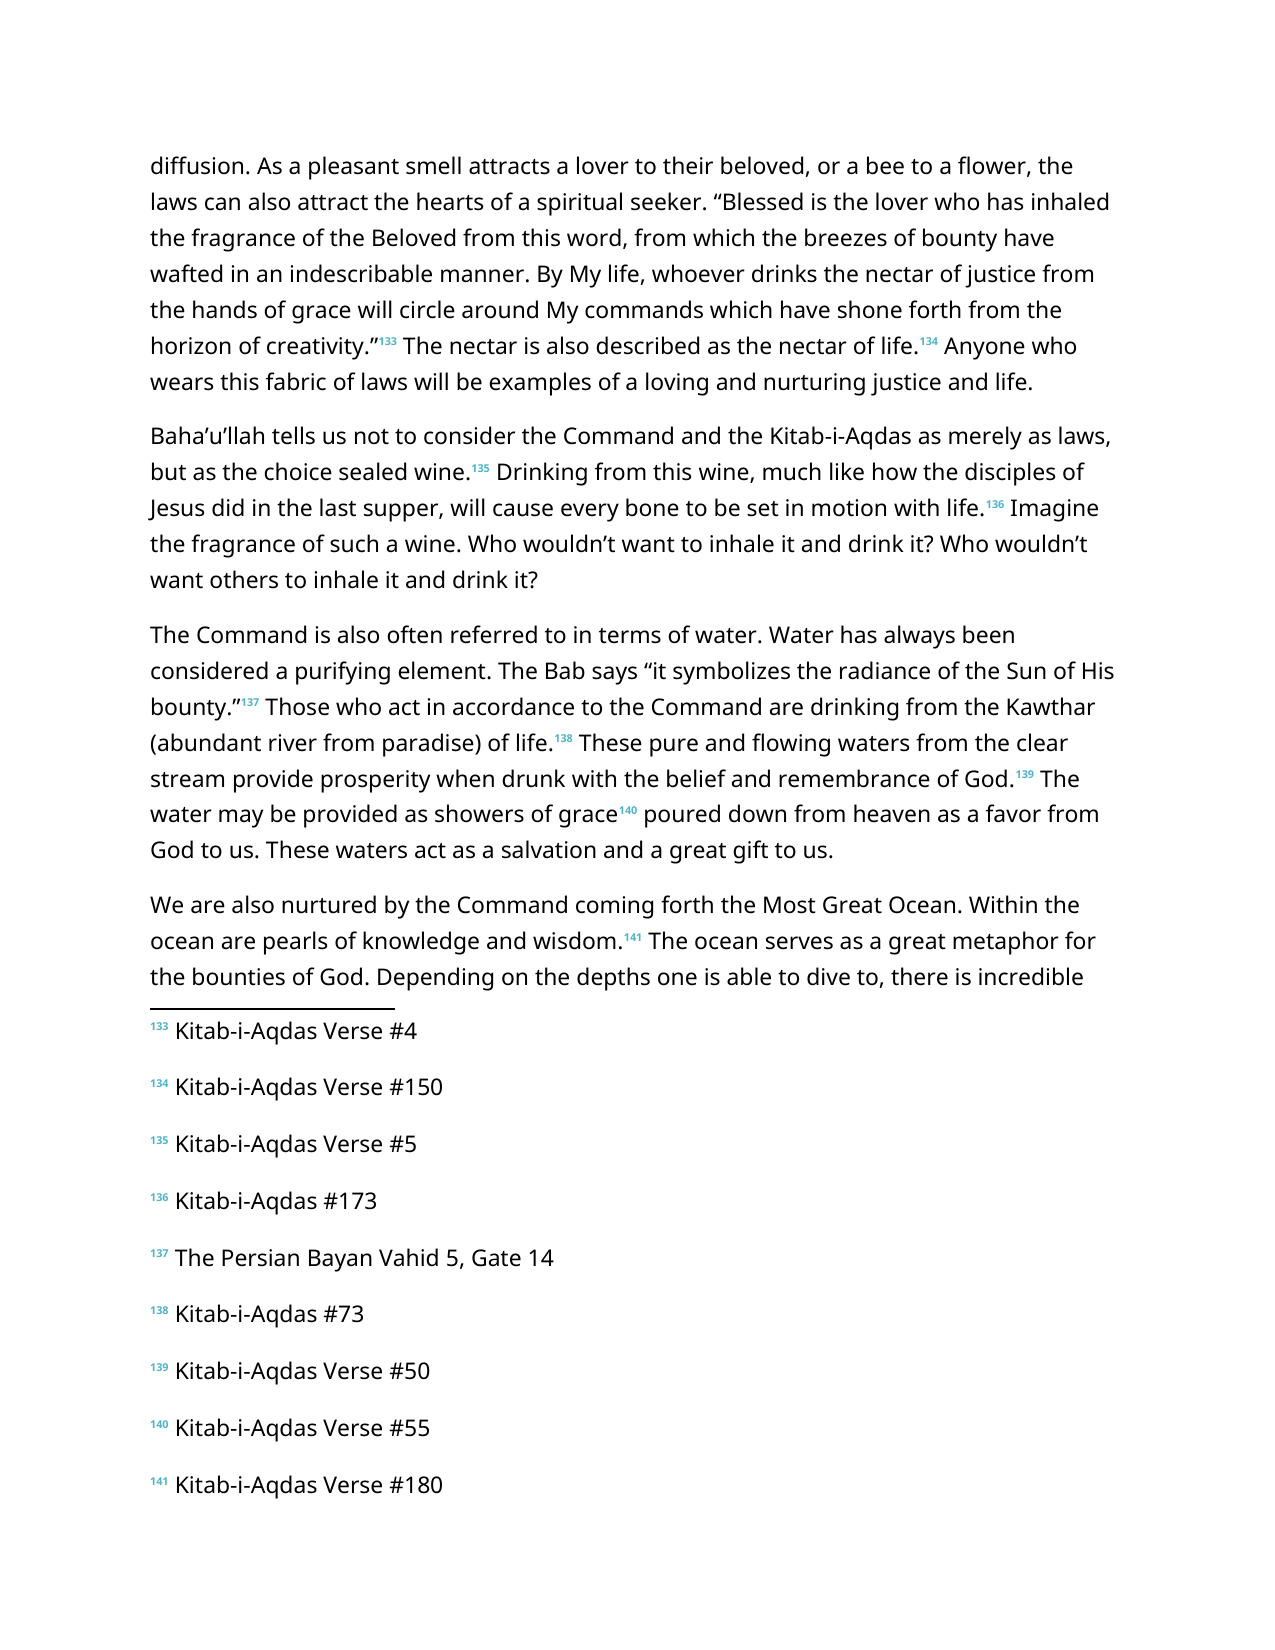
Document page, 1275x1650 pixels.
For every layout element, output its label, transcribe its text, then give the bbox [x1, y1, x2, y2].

text We are also nurtured by the Command coming forth the Most Great Ocean. Within the ocean are pearls of knowledge and wisdom. The ocean serves as a great metaphor for the bounties of God. Depending on the depths one is able to dive to, there is incredible amounts of knowledge, wisdom, and mysteries waiting to be attained. These pearls are valuable, but as they can only be had through diving, it requires effort and work to reach. These are not just free gifts. [150, 889, 1125, 992]
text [150, 150, 1125, 397]
text The Command is also often referred to in terms of water. Water has always been considered a purifying element. The Bab says “it symbolizes the radiance of the Sun of His bounty.” Those who act in accordance to the Command are drinking from the Kawthar (abundant river from paradise) of life. These pure and flowing waters from the clear stream provide prosperity when drunk with the belief and remembrance of God. The water may be provided as showers of grace poured down from heaven as a favor from God to us. These waters act as a salvation and a great gift to us. [150, 619, 1125, 866]
text Baha’u’llah tells us not to consider the Command and the Kitab-i-Aqdas as merely as laws, but as the choice sealed wine. Drinking from this wine, much like how the disciples of Jesus did in the last supper, will cause every bone to be set in motion with life. Imagine the fragrance of such a wine. Who wouldn’t want to inhale it and drink it? Who wouldn’t want others to inhale it and drink it? [150, 420, 1125, 595]
